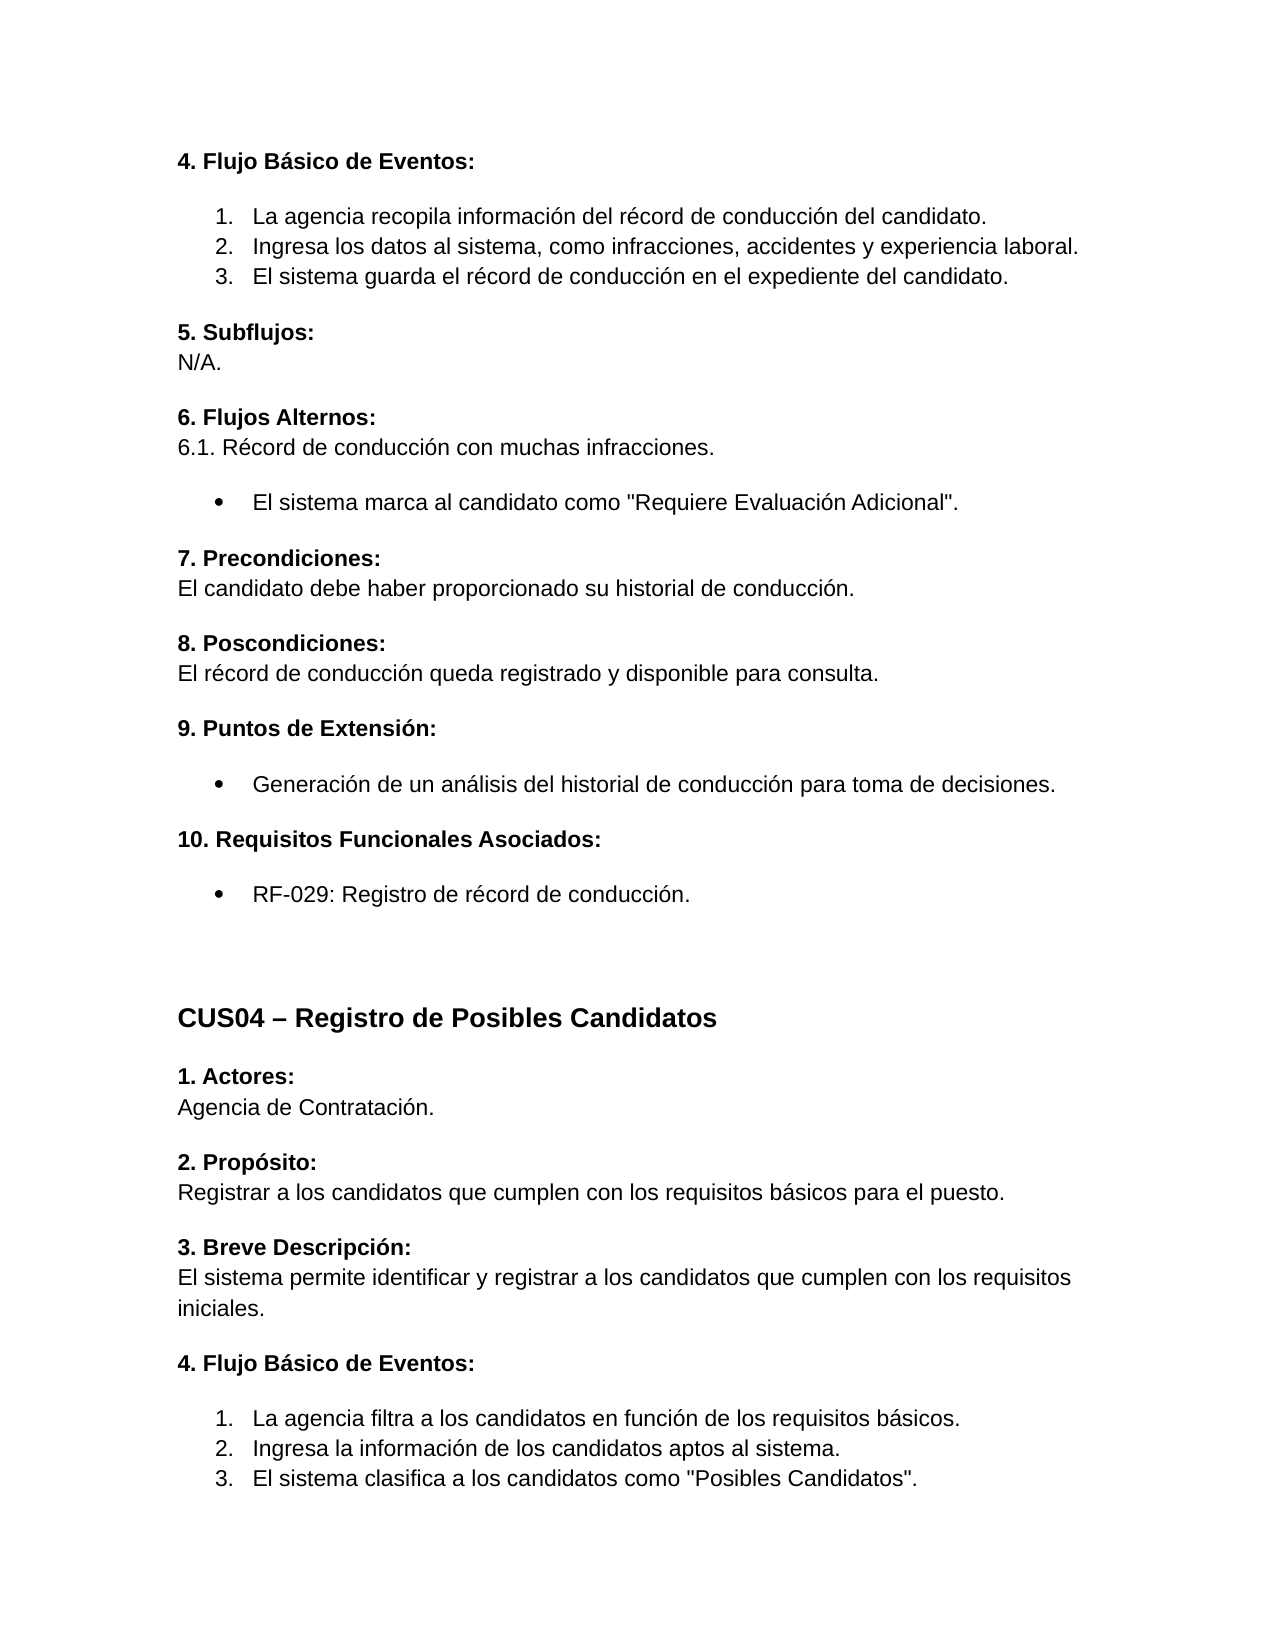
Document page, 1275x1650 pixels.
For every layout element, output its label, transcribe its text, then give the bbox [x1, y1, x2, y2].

text 9. Puntos de Extensión: [177, 715, 1098, 742]
list Generación de un análisis del historial de conducción para toma de decisiones. [215, 771, 1098, 797]
list Ingresa los datos al sistema, como infracciones, accidentes y experiencia laboral. [215, 233, 1098, 259]
text 5. Subflujos: N/A. [177, 318, 1098, 375]
text 4. Flujo Básico de Eventos: [177, 148, 1098, 174]
list Ingresa la información de los candidatos aptos al sistema. [215, 1435, 1098, 1462]
list El sistema clasifica a los candidatos como "Posibles Candidatos". [215, 1465, 1098, 1492]
text 1. Actores: Agencia de Contratación. [177, 1063, 1098, 1120]
list El sistema marca al candidato como "Requiere Evaluación Adicional". [215, 489, 1098, 516]
text 6. Flujos Alternos: 6.1. Récord de conducción con muchas infracciones. [177, 404, 1098, 460]
subtitle CUS04 – Registro de Posibles Candidatos [177, 1002, 1098, 1034]
text 7. Precondiciones: El candidato debe haber proporcionado su historial de conducción. [177, 544, 1098, 601]
list La agencia filtra a los candidatos en función de los requisitos básicos. [215, 1405, 1098, 1431]
text 4. Flujo Básico de Eventos: [177, 1350, 1098, 1376]
text 8. Poscondiciones: El récord de conducción queda registrado y disponible para consulta. [177, 630, 1098, 686]
text 2. Propósito: Registrar a los candidatos que cumplen con los requisitos básicos para el puesto. [177, 1149, 1098, 1205]
text 3. Breve Descripción: El sistema permite identificar y registrar a los candidatos que cumplen con los requisitos iniciales. [177, 1234, 1098, 1321]
text 10. Requisitos Funcionales Asociados: [177, 826, 1098, 852]
list La agencia recopila información del récord de conducción del candidato. [215, 203, 1098, 229]
list RF-029: Registro de récord de conducción. [215, 881, 1098, 907]
list El sistema guarda el récord de conducción en el expediente del candidato. [215, 263, 1098, 289]
